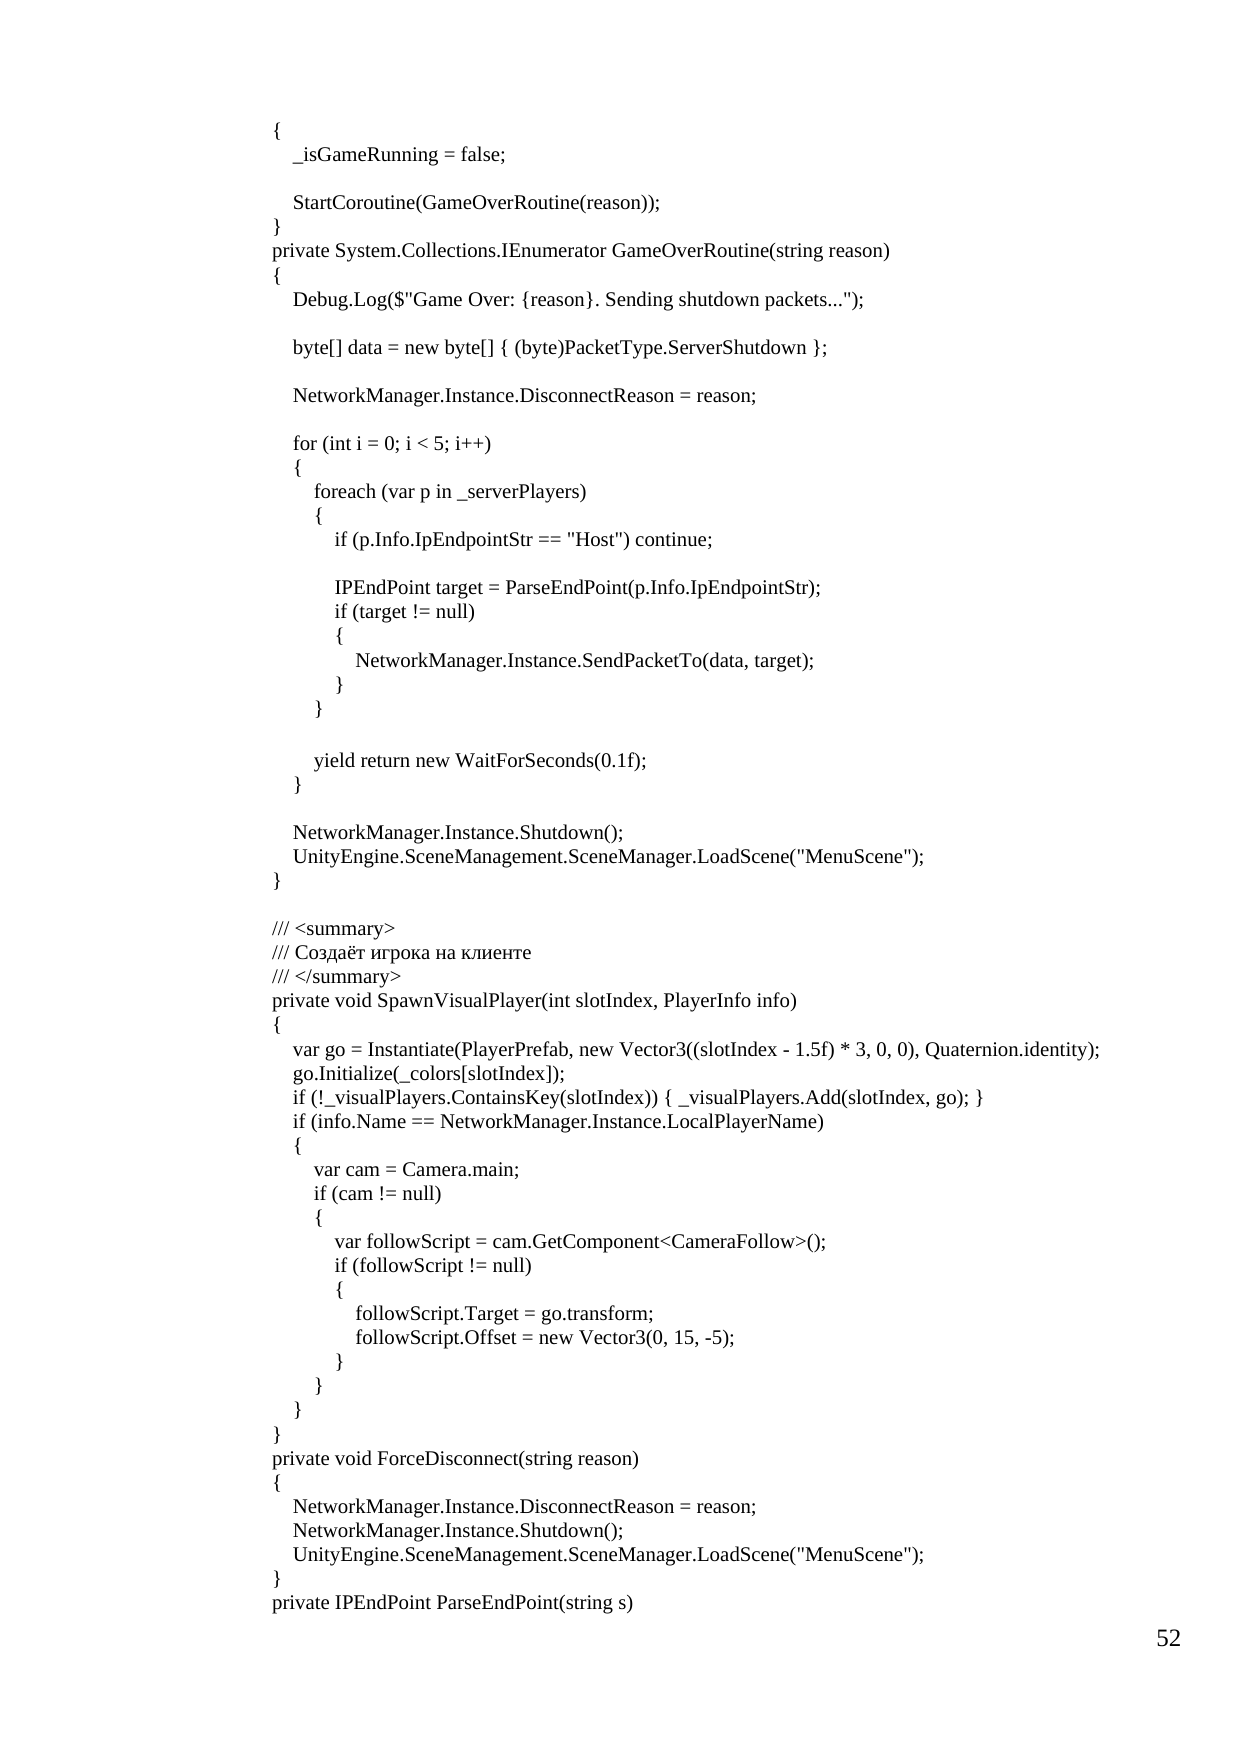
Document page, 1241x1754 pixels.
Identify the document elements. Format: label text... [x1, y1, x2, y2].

text } [177, 1421, 1181, 1446]
text } [177, 772, 1181, 796]
text var go = Instantiate(PlayerPrefab, new Vector3((slotIndex - 1.5f) * 3, 0, 0), Quaternion.identity); [177, 1036, 1181, 1061]
text NetworkManager.Instance.Shutdown(); [177, 1518, 1181, 1542]
text /// </summary> [177, 964, 1181, 988]
text } [177, 672, 1181, 696]
text private System.Collections.IEnumerator GameOverRoutine(string reason) [177, 238, 1181, 262]
text { [177, 262, 1181, 287]
text StartCoroutine(GameOverRoutine(reason)); [177, 190, 1181, 214]
text if (cam != null) [177, 1181, 1181, 1205]
text yield return new WaitForSeconds(0.1f); [177, 748, 1181, 772]
text { [177, 455, 1181, 479]
text UnityEngine.SceneManagement.SceneManager.LoadScene("MenuScene"); [177, 1542, 1181, 1566]
text if (info.Name == NetworkManager.Instance.LocalPlayerName) [177, 1109, 1181, 1133]
text private void ForceDisconnect(string reason) [177, 1446, 1181, 1469]
text go.Initialize(_colors[slotIndex]); [177, 1061, 1181, 1084]
text } [177, 1397, 1181, 1421]
text NetworkManager.Instance.SendPacketTo(data, target); [177, 647, 1181, 672]
text var followScript = cam.GetComponent<CameraFollow>(); [177, 1229, 1181, 1253]
text NetworkManager.Instance.Shutdown(); [177, 820, 1181, 844]
text /// Cоздаёт игрока на клиенте [177, 940, 1181, 964]
text NetworkManager.Instance.DisconnectReason = reason; [177, 1494, 1181, 1518]
text NetworkManager.Instance.DisconnectReason = reason; [177, 383, 1181, 407]
text byte[] data = new byte[] { (byte)PacketType.ServerShutdown }; [177, 335, 1181, 359]
text } [177, 868, 1181, 892]
text { [177, 1277, 1181, 1301]
text if (followScript != null) [177, 1253, 1181, 1277]
text } [177, 696, 1181, 720]
text Debug.Log($"Game Over: {reason}. Sending shutdown packets..."); [177, 287, 1181, 311]
text private IPEndPoint ParseEndPoint(string s) [177, 1590, 1181, 1614]
text /// <summary> [177, 916, 1181, 940]
text followScript.Target = go.transform; [177, 1301, 1181, 1325]
text private void SpawnVisualPlayer(int slotIndex, PlayerInfo info) [177, 988, 1181, 1012]
text { [177, 503, 1181, 527]
text { [177, 1205, 1181, 1229]
text } [177, 214, 1181, 238]
text if (target != null) [177, 599, 1181, 623]
text { [177, 1469, 1181, 1494]
text } [177, 1566, 1181, 1590]
text { [177, 1133, 1181, 1157]
text { [177, 623, 1181, 647]
text } [177, 1373, 1181, 1397]
text _isGameRunning = false; [177, 142, 1181, 166]
text var cam = Camera.main; [177, 1157, 1181, 1181]
text UnityEngine.SceneManagement.SceneManager.LoadScene("MenuScene"); [177, 844, 1181, 868]
text if (p.Info.IpEndpointStr == "Host") continue; [177, 527, 1181, 551]
text { [177, 118, 1181, 142]
text if (!_visualPlayers.ContainsKey(slotIndex)) { _visualPlayers.Add(slotIndex, go); } [177, 1084, 1181, 1109]
text { [177, 1012, 1181, 1036]
text for (int i = 0; i < 5; i++) [177, 431, 1181, 455]
text IPEndPoint target = ParseEndPoint(p.Info.IpEndpointStr); [177, 575, 1181, 599]
text followScript.Offset = new Vector3(0, 15, -5); [177, 1325, 1181, 1349]
text } [177, 1349, 1181, 1373]
text foreach (var p in _serverPlayers) [177, 479, 1181, 503]
